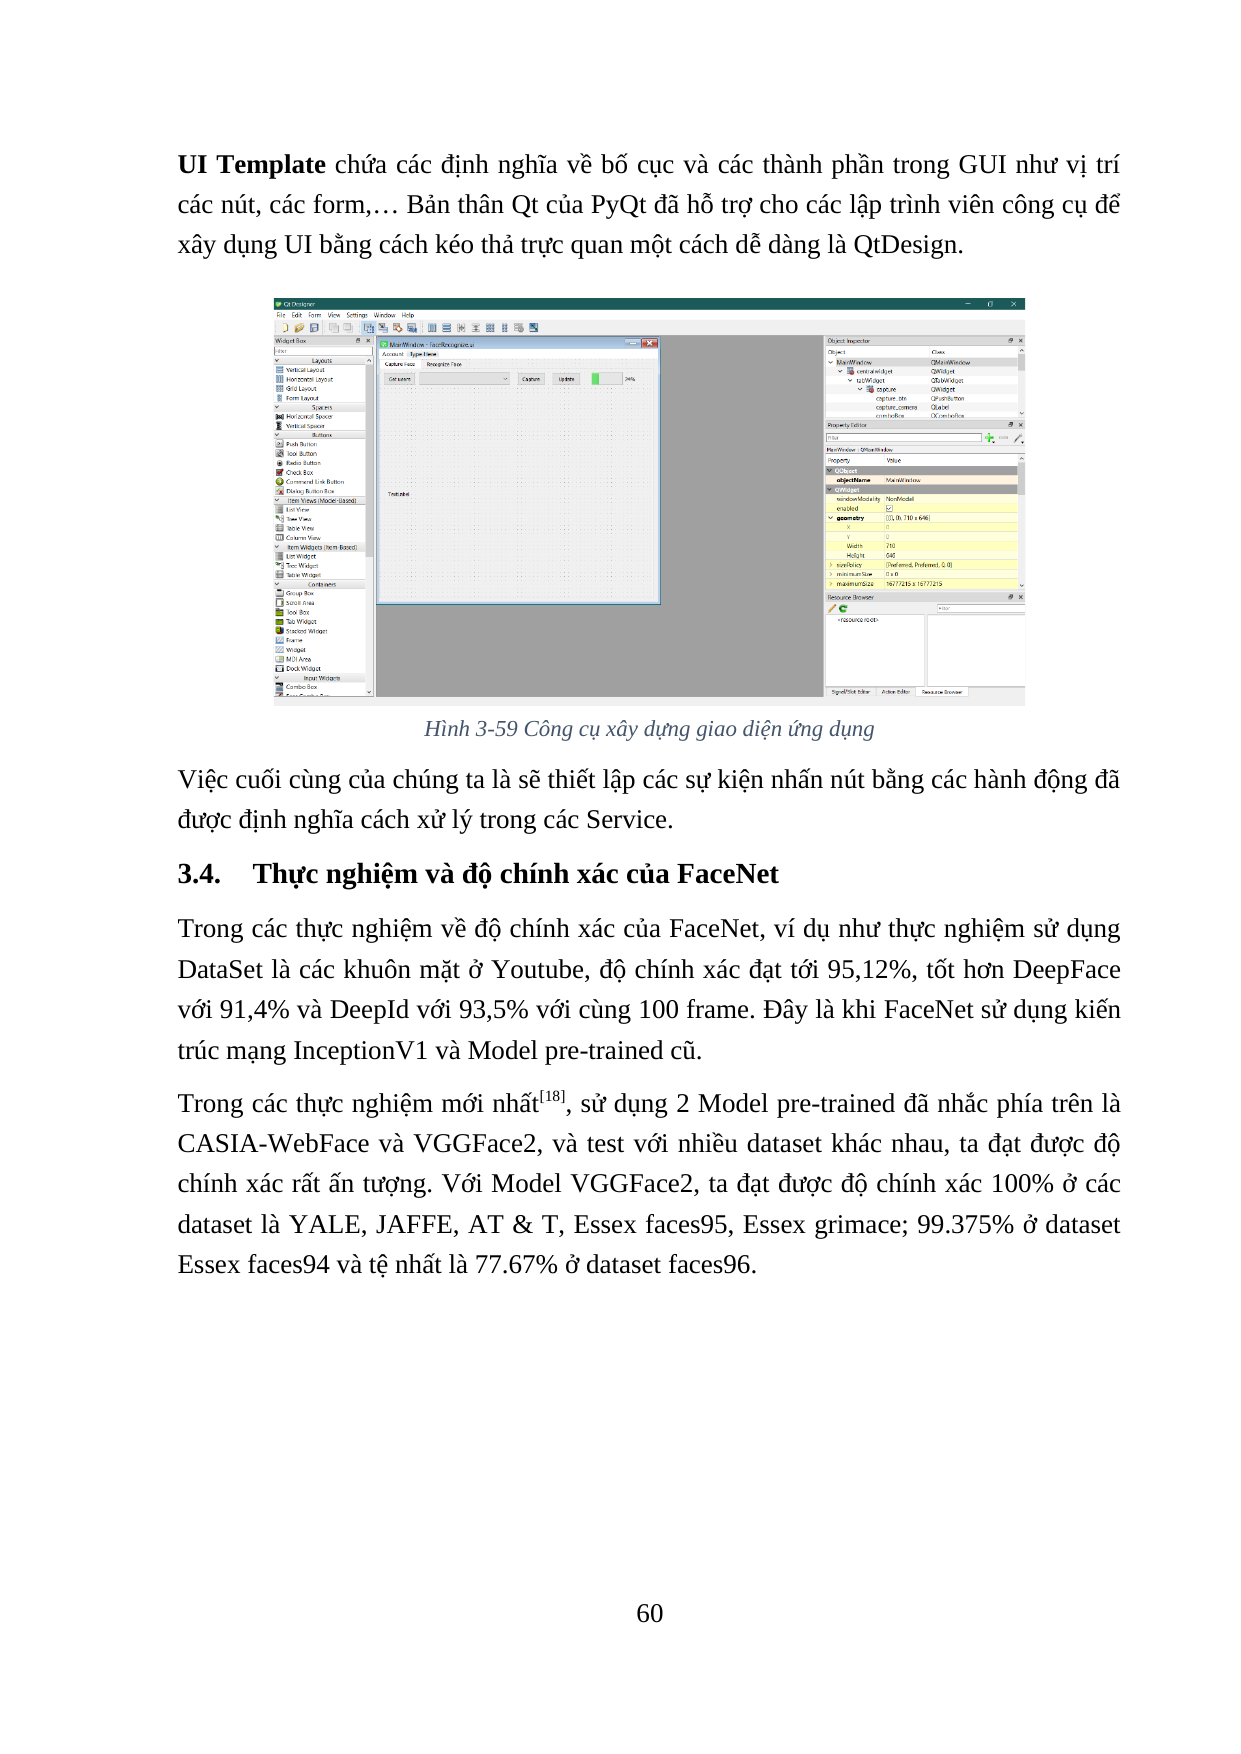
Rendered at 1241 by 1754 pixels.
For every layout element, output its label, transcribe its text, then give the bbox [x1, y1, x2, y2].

text UI Template chứa các định nghĩa về bố cục và các thành phần trong GUI như vị trí các nút, các form,… Bản thân Qt của PyQt đã hỗ trợ cho các lập trình viên công cụ để xây dụng UI bằng cách kéo thả trực quan một cách dễ dàng là QtDesign. [177, 148, 1122, 260]
picture [273, 298, 1025, 706]
text Trong các thực nghiệm mới nhất[18], sử dụng 2 Model pre-trained đã nhắc phía trên là CASIA-WebFace và VGGFace2, và test với nhiều dataset khác nhau, ta đạt được độ chính xác rất ấn tượng. Với Model VGGFace2, ta đạt được độ chính xác 100% ở các dataset là YALE, JAFFE, AT & T, Essex faces95, Essex grimace; 99.375% ở dataset Essex faces94 và tệ nhất là 77.67% ở dataset faces96. [177, 1087, 1122, 1279]
text Trong các thực nghiệm về độ chính xác của FaceNet, ví dụ như thực nghiệm sử dụng DataSet là các khuôn mặt ở Youtube, độ chính xác đạt tới 95,12%, tốt hơn DeepFace với 91,4% và DeepId với 93,5% với cùng 100 frame. Đây là khi FaceNet sử dụng kiến trúc mạng InceptionV1 và Model pre-trained cũ. [177, 912, 1122, 1065]
subtitle Thực nghiệm và độ chính xác của FaceNet [177, 856, 1123, 890]
